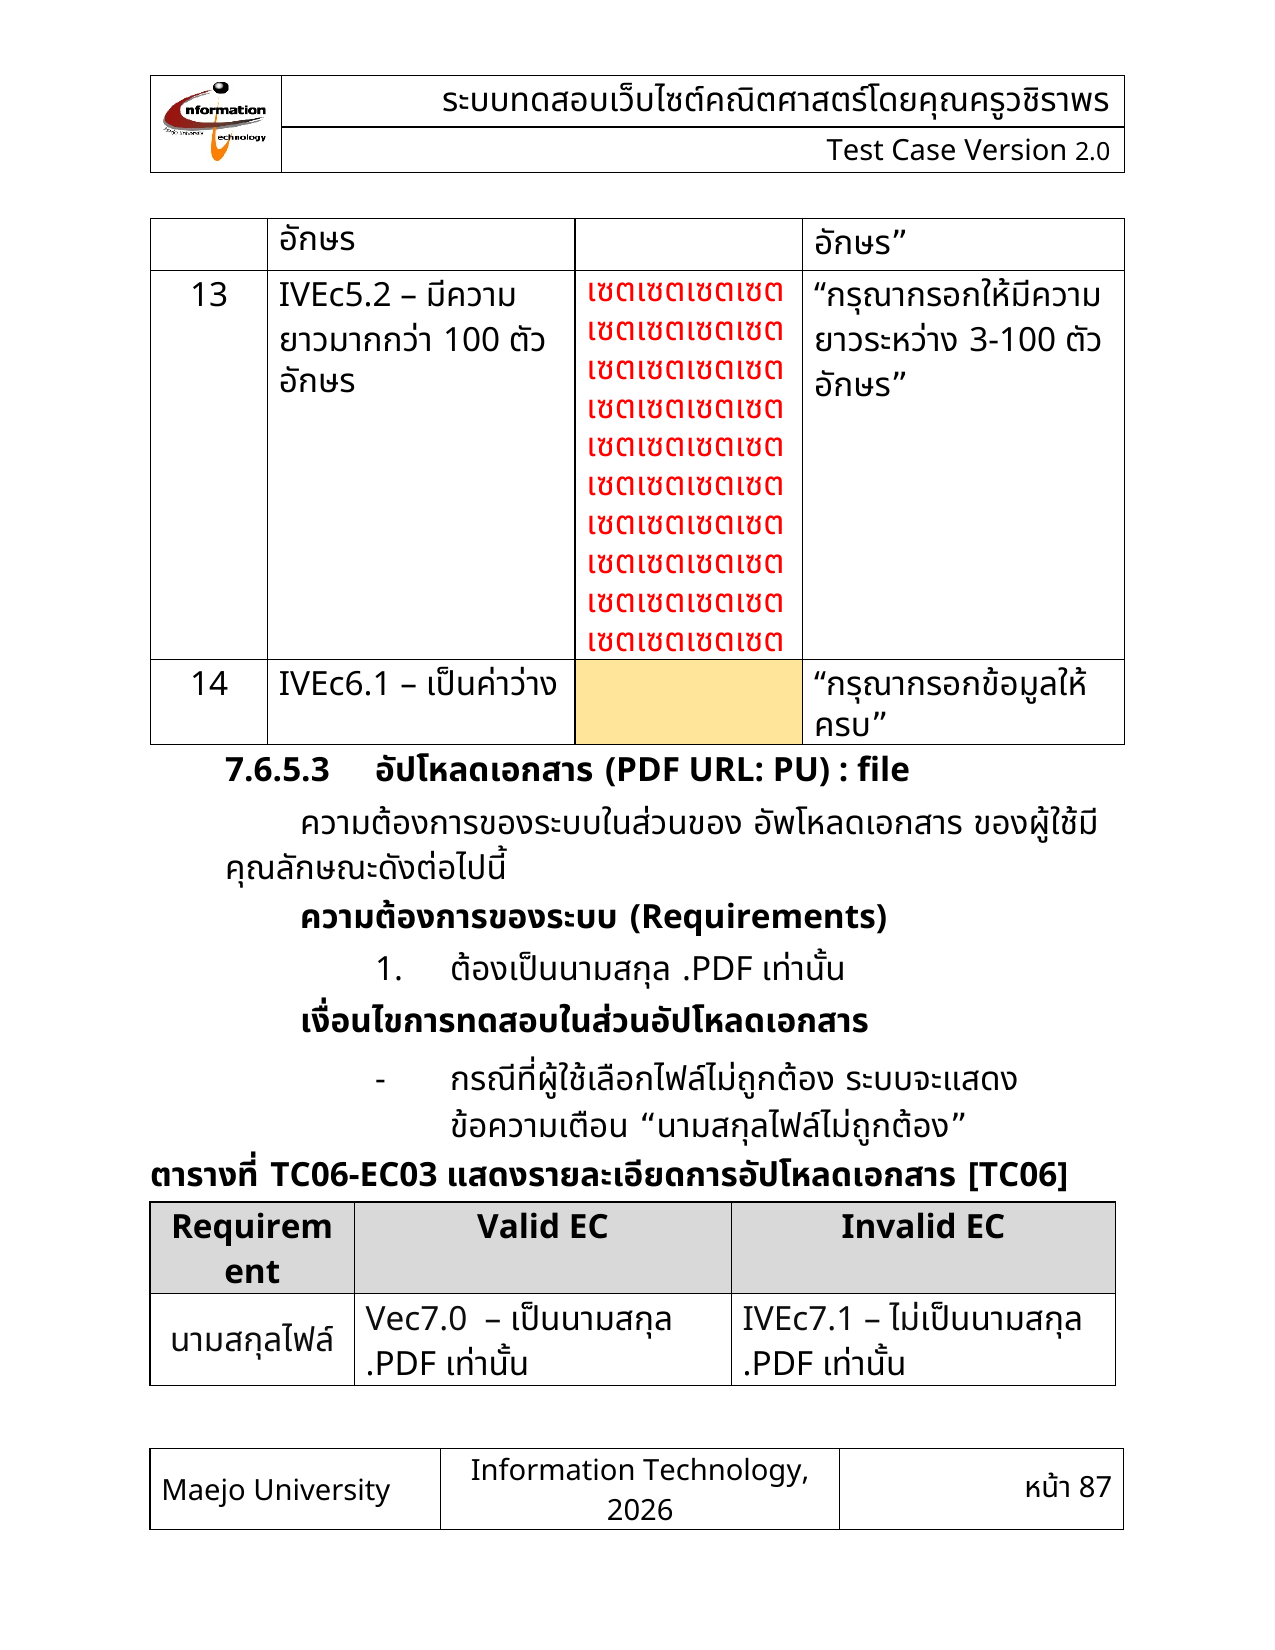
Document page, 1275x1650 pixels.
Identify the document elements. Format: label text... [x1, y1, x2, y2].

table_cell IVEc7.1 – ไม่เป็นนามสกุล .PDF เท่านั้น [732, 1294, 1115, 1385]
table_cell IVEc5.2 – มีความยาวมากกว่า 100 ตัวอักษร [268, 271, 574, 659]
table_header Requirement [151, 1203, 354, 1293]
text 7.6.5.3 อัปโหลดเอกสาร (PDF URL: PU) : file [150, 745, 1125, 796]
text เงื่อนไขการทดสอบในส่วนอัปโหลดเอกสาร [225, 997, 1125, 1047]
text 1. ต้องเป็นนามสกุล .PDF เท่านั้น [300, 945, 1125, 990]
picture [162, 82, 266, 161]
table_cell นามสกุลไฟล์ [151, 1294, 354, 1385]
table_cell เซตเซตเซตเซต เซตเซตเซตเซต เซตเซตเซตเซต เซตเซตเซตเซต เซตเซตเซตเซต เซตเซตเซตเซต เซตเซตเซตเซต เซตเซตเซตเซต เซตเซตเซตเซต เซตเซตเซตเซต [576, 271, 802, 659]
table_cell “กรุณากรอกข้อมูลให้ครบ” [803, 660, 1124, 744]
text ความต้องการของระบบในส่วนของ อัพโหลดเอกสาร ของผู้ใช้มีคุณลักษณะดังต่อไปนี้ [225, 803, 1125, 887]
table_header Valid EC [355, 1203, 731, 1293]
table_cell 13 [151, 271, 267, 659]
table_cell “กรุณากรอกให้มีความยาวระหว่าง 3-100 ตัวอักษร” [803, 219, 1124, 269]
table_header Invalid EC [732, 1203, 1115, 1293]
table_cell 14 [151, 660, 267, 744]
table_cell “กรุณากรอกให้มีความยาวระหว่าง 3-100 ตัวอักษร” [803, 271, 1124, 659]
table_cell เซ [576, 219, 802, 269]
table_cell 12 [151, 219, 267, 269]
text ความต้องการของระบบ (Requirements) [225, 893, 1125, 938]
table_cell [576, 660, 802, 744]
text ตารางที่ TC06-EC03 แสดงรายละเอียดการอัปโหลดเอกสาร [TC06] [150, 1151, 1178, 1201]
text - กรณีที่ผู้ใช้เลือกไฟล์ไม่ถูกต้อง ระบบจะแสดงข้อความเตือน “นามสกุลไฟล์ไม่ถูกต้อง” [375, 1055, 1125, 1145]
table_cell IVEc5.1 – มีความยาวน้อยกว่า 3 ตัวอักษร [268, 219, 574, 269]
table_cell IVEc6.1 – เป็นค่าว่าง [268, 660, 574, 744]
table_cell Vec7.0 – เป็นนามสกุล .PDF เท่านั้น [355, 1294, 731, 1385]
